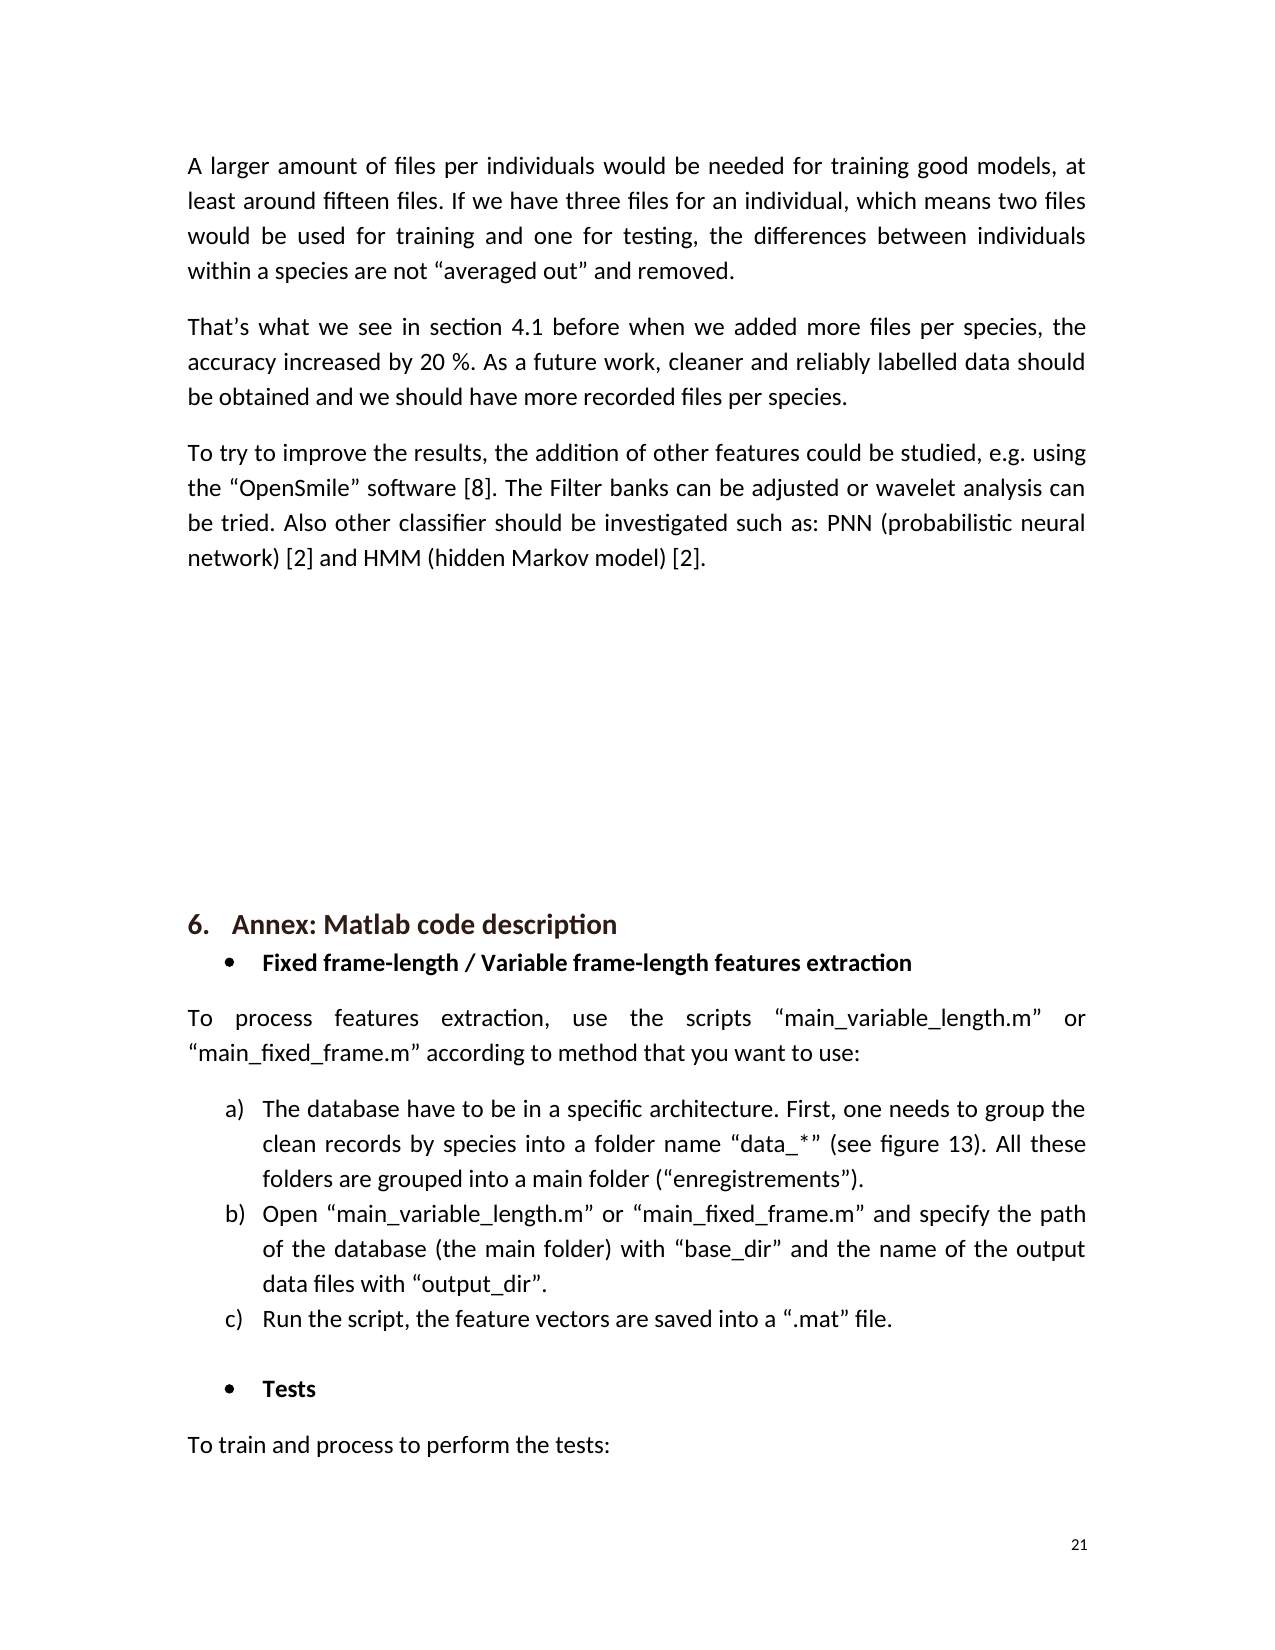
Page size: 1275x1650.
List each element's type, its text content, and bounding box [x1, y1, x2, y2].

text To try to improve the results, the addition of other features could be studied, e.g. using the “OpenSmile” software [8]. The Filter banks can be adjusted or wavelet analysis can be tried. Also other classifier should be investigated such as: PNN (probabilistic neural network) [2] and HMM (hidden Markov model) [2]. [187, 437, 1087, 572]
text To train and process to perform the tests: [187, 1429, 1087, 1460]
list The database have to be in a specific architecture. First, one needs to group the clean records by species into a folder name “data_*” (see figure 13). All these folders are grouped into a main folder (“enregistrements”). [225, 1093, 1087, 1194]
subtitle Annex: Matlab code description [187, 906, 1087, 941]
list Open “main_variable_length.m” or “main_fixed_frame.m” and specify the path of the database (the main folder) with “base_dir” and the name of the output data files with “output_dir”. [225, 1198, 1087, 1299]
list Fixed frame-length / Variable frame-length features extraction [225, 947, 1087, 977]
text That’s what we see in section 4.1 before when we added more files per species, the accuracy increased by 20 %. As a future work, cleaner and reliably labelled data should be obtained and we should have more recorded files per species. [187, 311, 1087, 411]
text To process features extraction, use the scripts “main_variable_length.m” or “main_fixed_frame.m” according to method that you want to use: [187, 1003, 1087, 1068]
list Run the script, the feature vectors are saved into a “.mat” file. [225, 1303, 1087, 1334]
list Tests [225, 1373, 1087, 1404]
text A larger amount of files per individuals would be needed for training good models, at least around fifteen files. If we have three files for an individual, which means two files would be used for training and one for testing, the differences between individuals within a species are not “averaged out” and removed. [187, 150, 1087, 286]
